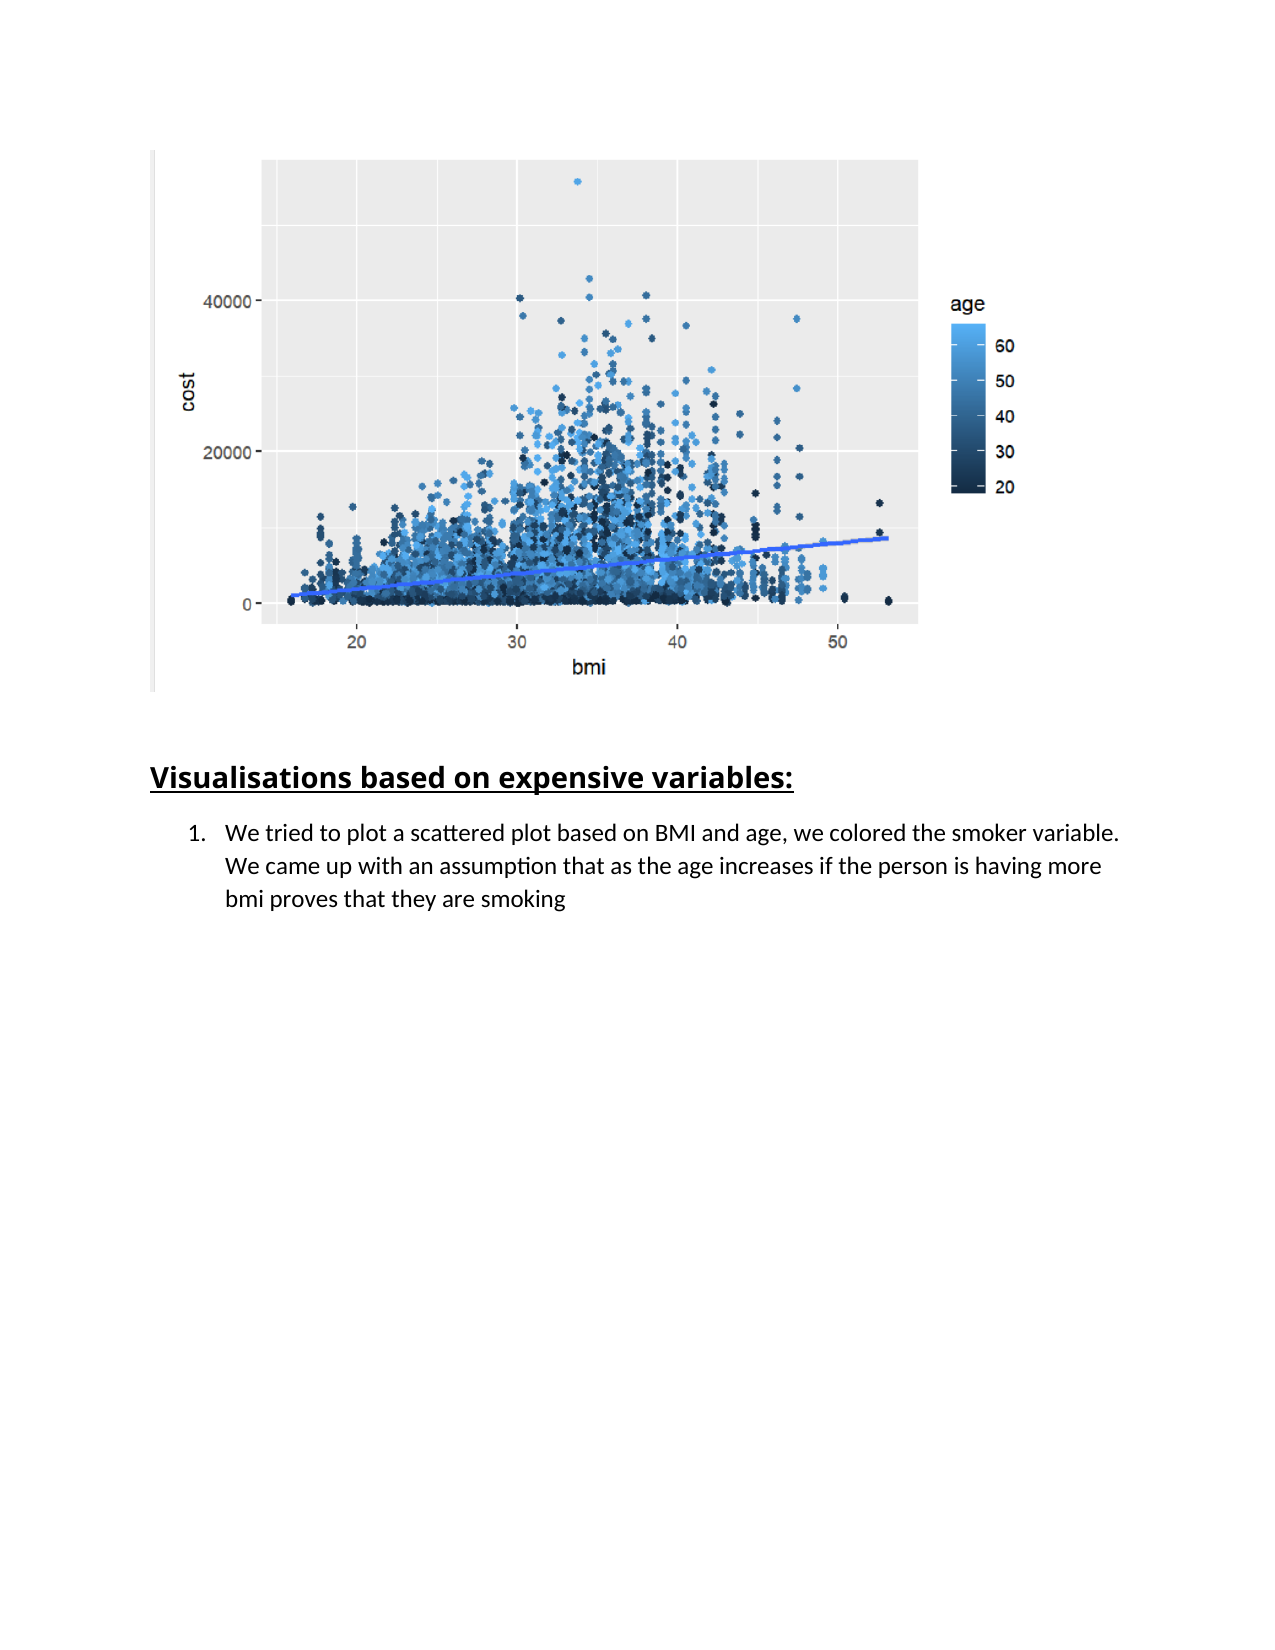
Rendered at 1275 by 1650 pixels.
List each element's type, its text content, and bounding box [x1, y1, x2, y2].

picture [150, 150, 1125, 692]
list We tried to plot a scattered plot based on BMI and age, we colored the smoker variable. We came up with an assumption that as the age increases if the person is having more bmi proves that they are smoking [187, 817, 1125, 913]
text Visualisations based on expensive variables: [150, 757, 1125, 797]
